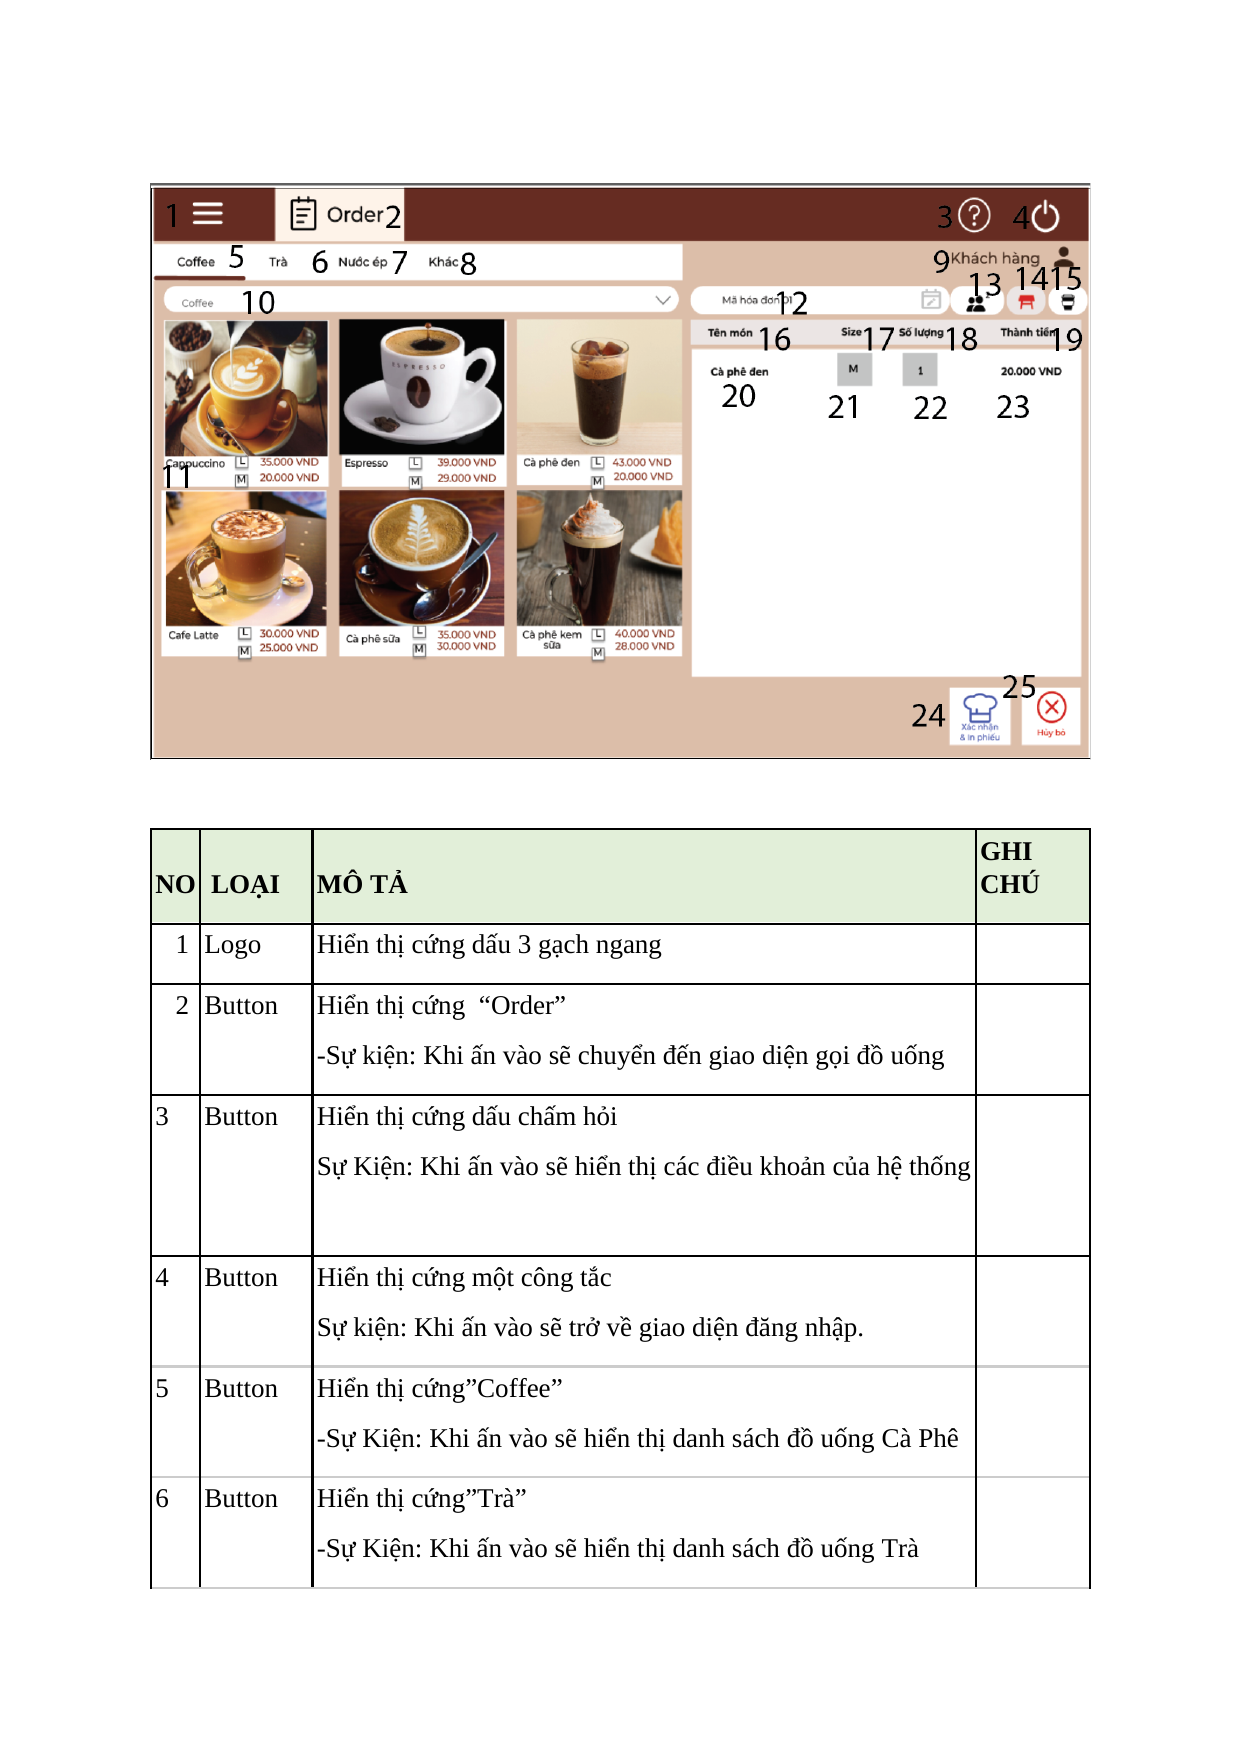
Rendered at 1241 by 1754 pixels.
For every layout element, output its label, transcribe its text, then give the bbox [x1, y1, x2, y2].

table_cell Hiển thị cứng”Coffee” -Sự Kiện: Khi ấn vào sẽ hiển thị danh sách đồ uống Cà Phê [314, 1368, 975, 1476]
table_cell 2 [152, 985, 199, 1094]
table_cell 6 [152, 1478, 199, 1587]
table_cell Button [201, 1096, 311, 1255]
table_cell [977, 1478, 1089, 1587]
table_cell Logo [201, 925, 311, 983]
table_cell Hiển thị cứng một công tắc Sự kiện: Khi ấn vào sẽ trở về giao diện đăng nhập. [314, 1257, 975, 1365]
table_header MÔ TẢ [314, 830, 975, 922]
table_cell [977, 1257, 1089, 1365]
table_cell Hiển thị cứng dấu chấm hỏi Sự Kiện: Khi ấn vào sẽ hiển thị các điều khoản của hệ thống [314, 1096, 975, 1255]
table_cell Button [201, 985, 311, 1094]
table_cell [977, 1368, 1089, 1476]
table_cell Hiển thị cứng dấu 3 gạch ngang [314, 925, 975, 983]
table_header LOẠI [201, 830, 311, 922]
table_cell Button [201, 1257, 311, 1365]
picture [150, 183, 1091, 760]
table_cell 4 [152, 1257, 199, 1365]
table_cell Hiển thị cứng “Order” -Sự kiện: Khi ấn vào sẽ chuyển đến giao diện gọi đồ uống [314, 985, 975, 1094]
table_cell 1 [152, 925, 199, 983]
table_header NO [152, 830, 199, 922]
table_cell [977, 1096, 1089, 1255]
table_cell [977, 925, 1089, 983]
table_cell 5 [152, 1368, 199, 1476]
table_cell Button [201, 1368, 311, 1476]
table_cell Button [201, 1478, 311, 1587]
table_cell 3 [152, 1096, 199, 1255]
table_cell Hiển thị cứng”Trà” -Sự Kiện: Khi ấn vào sẽ hiển thị danh sách đồ uống Trà [314, 1478, 975, 1587]
table_header GHI CHÚ [977, 830, 1089, 922]
table_cell [977, 985, 1089, 1094]
